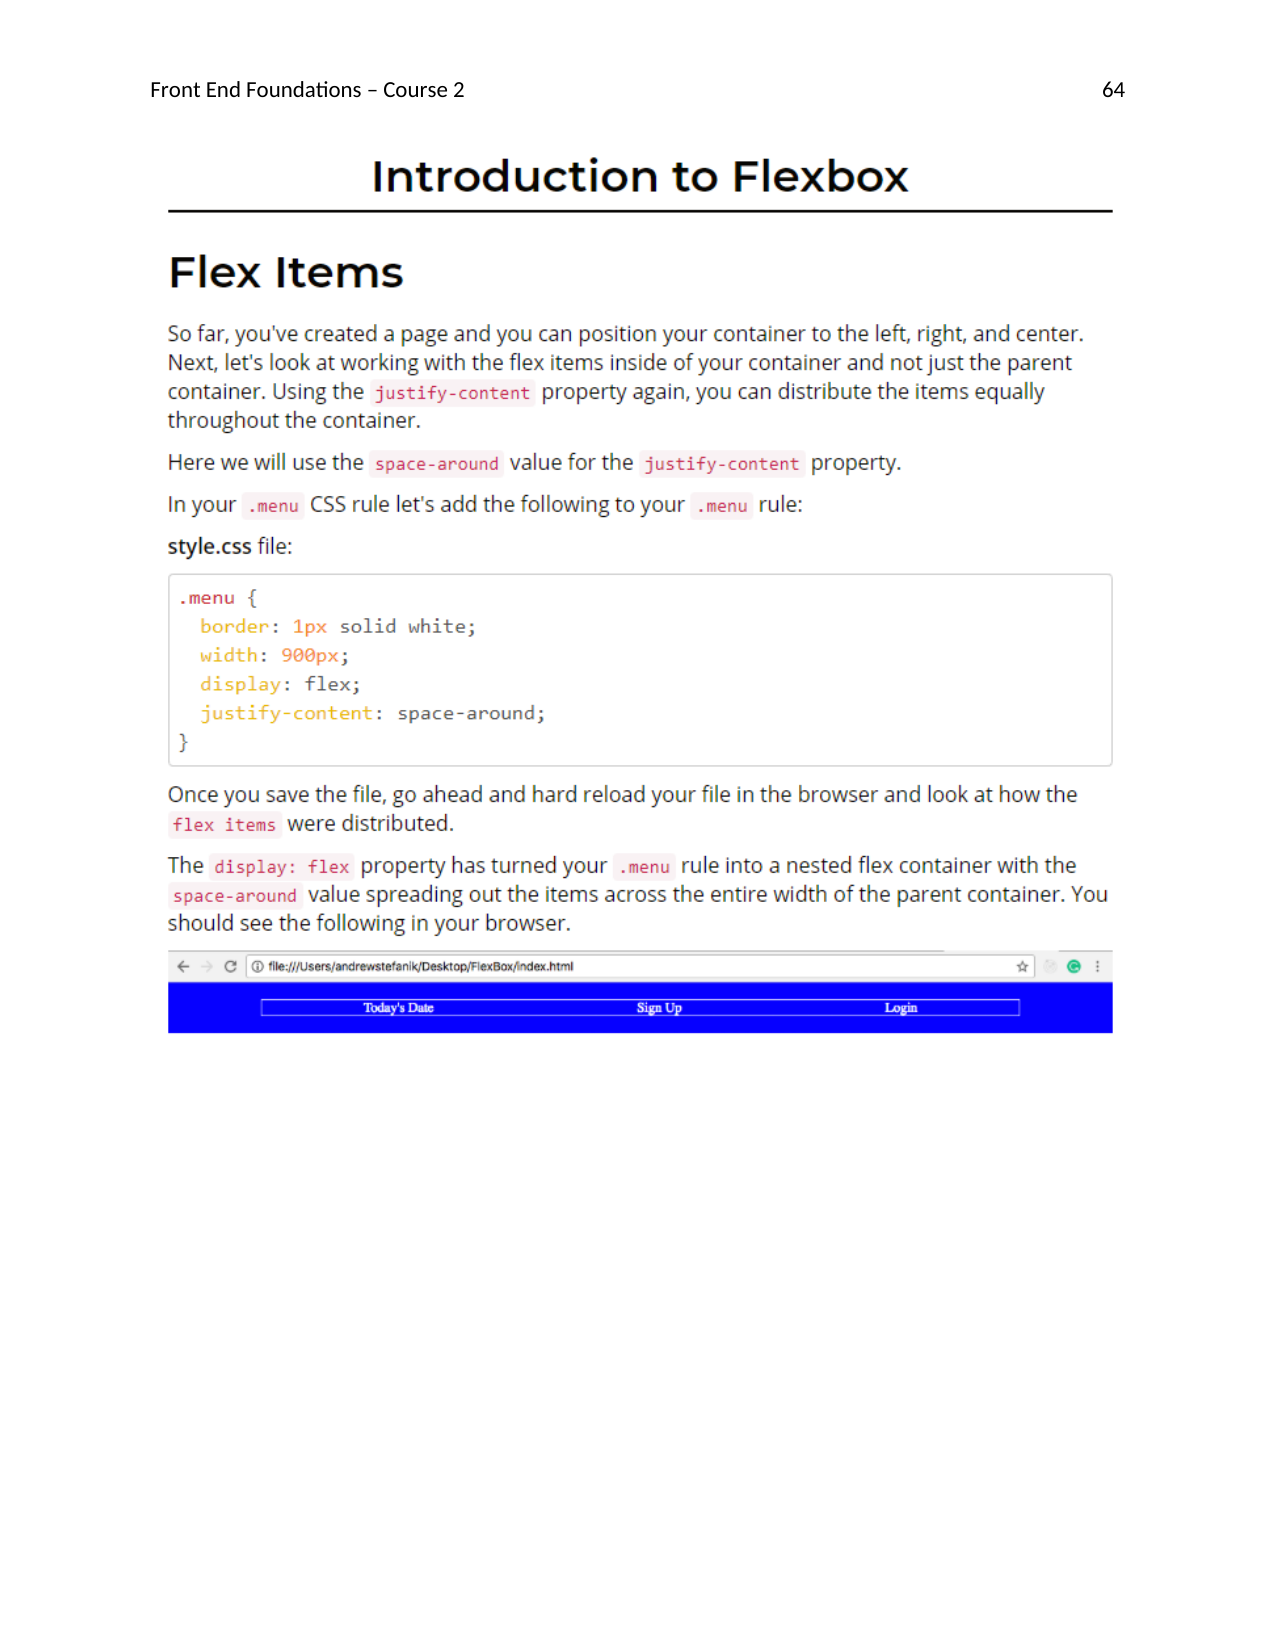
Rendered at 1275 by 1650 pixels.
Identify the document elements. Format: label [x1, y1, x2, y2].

picture [150, 131, 1125, 1049]
